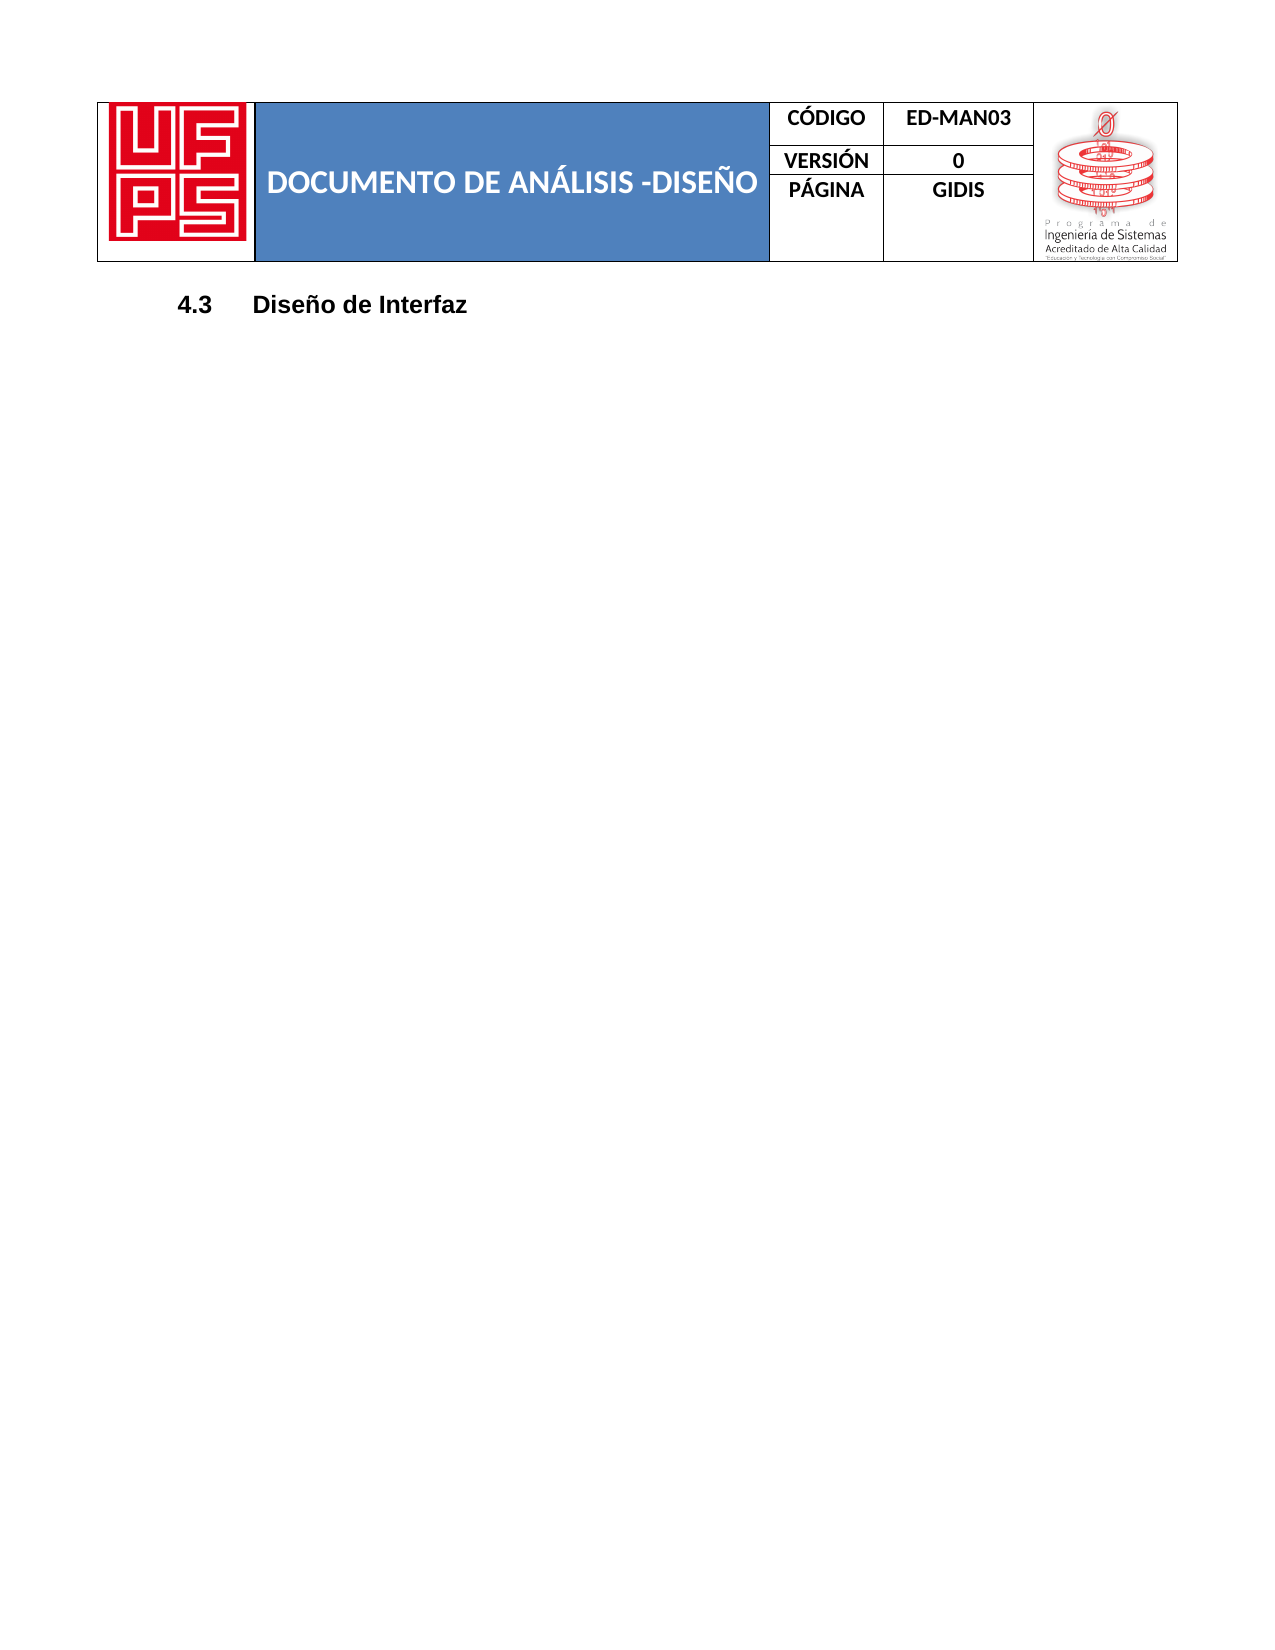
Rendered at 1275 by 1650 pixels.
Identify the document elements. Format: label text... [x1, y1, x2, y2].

picture [108, 102, 247, 241]
picture [1045, 102, 1166, 261]
list Diseño de Interfaz [177, 290, 1098, 318]
